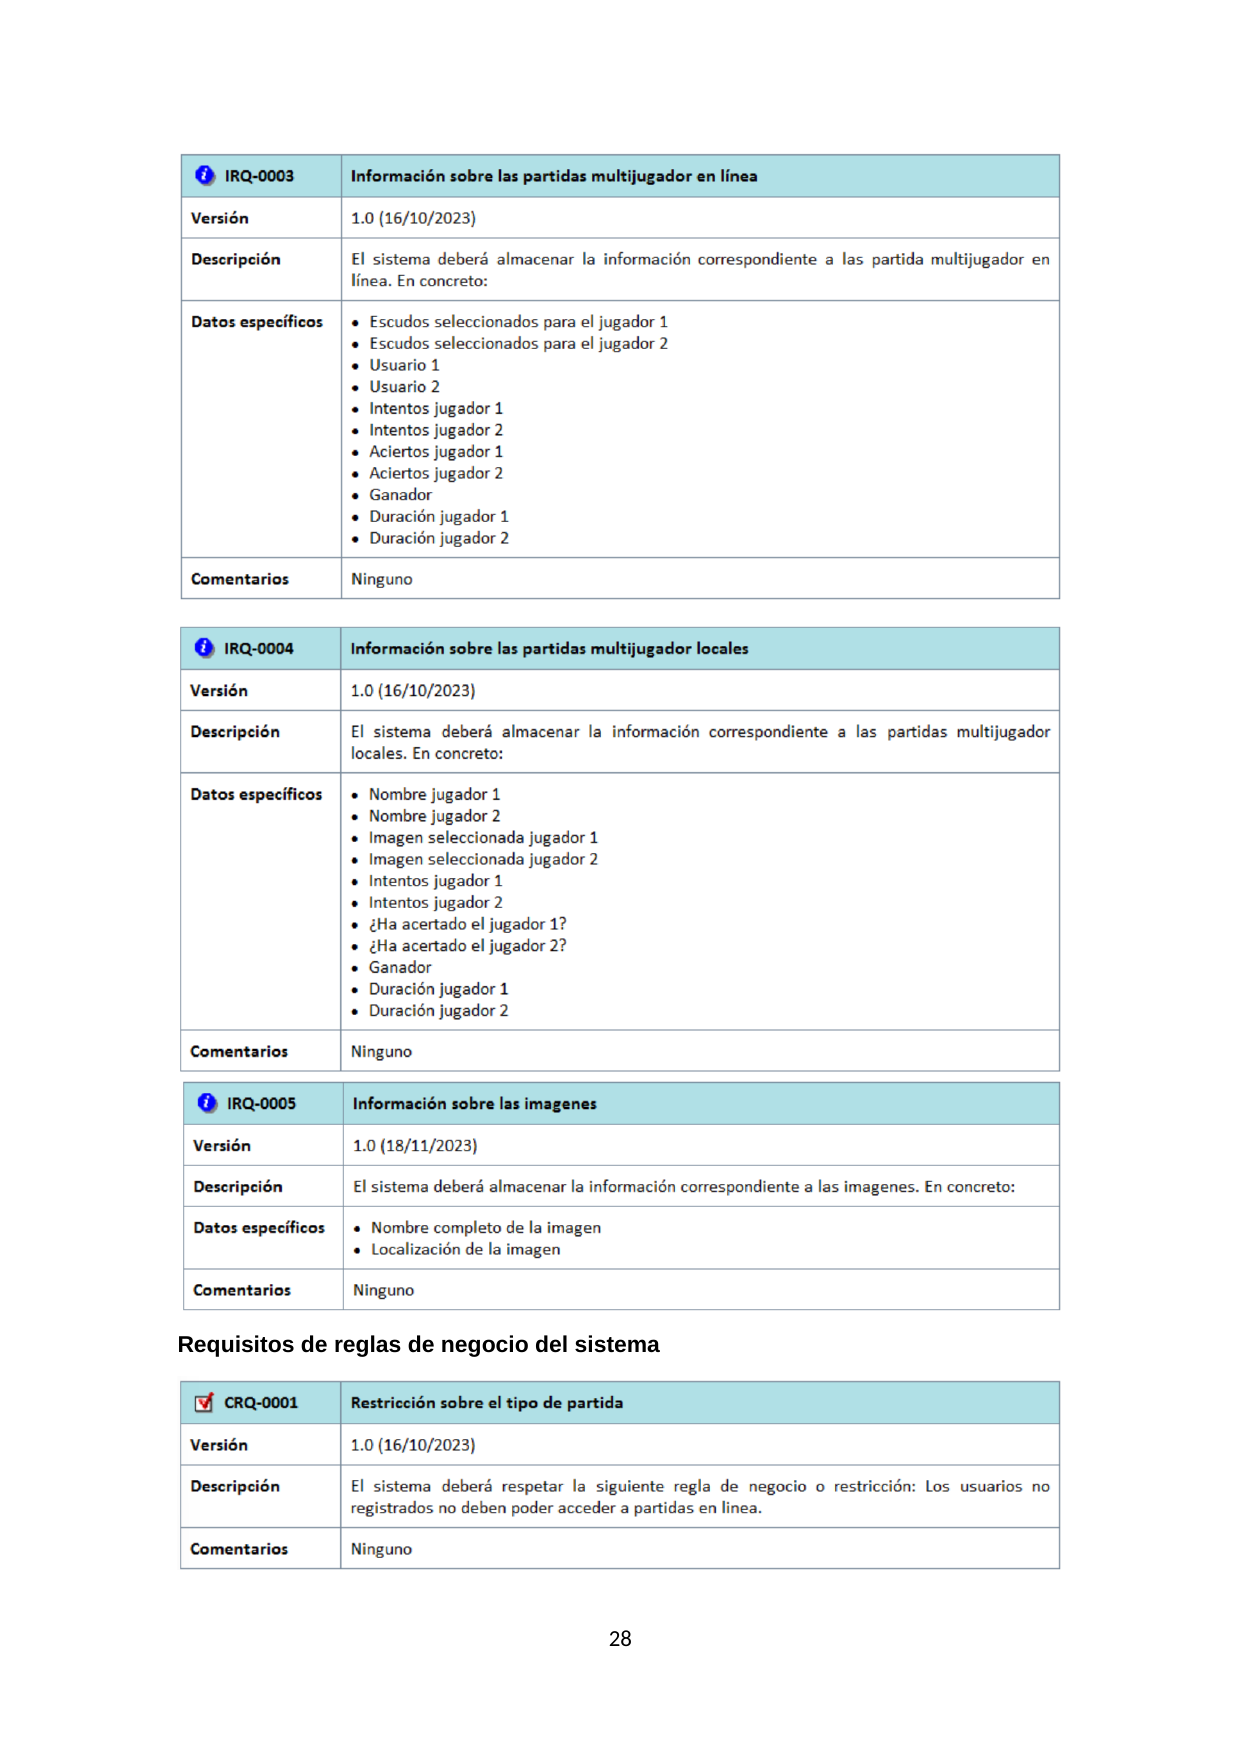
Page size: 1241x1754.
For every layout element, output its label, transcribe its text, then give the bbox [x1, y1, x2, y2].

picture [177, 621, 1063, 1077]
picture [177, 1376, 1063, 1570]
picture [177, 147, 1063, 603]
picture [177, 1078, 1063, 1313]
text Requisitos de reglas de negocio del sistema [177, 1331, 1063, 1358]
